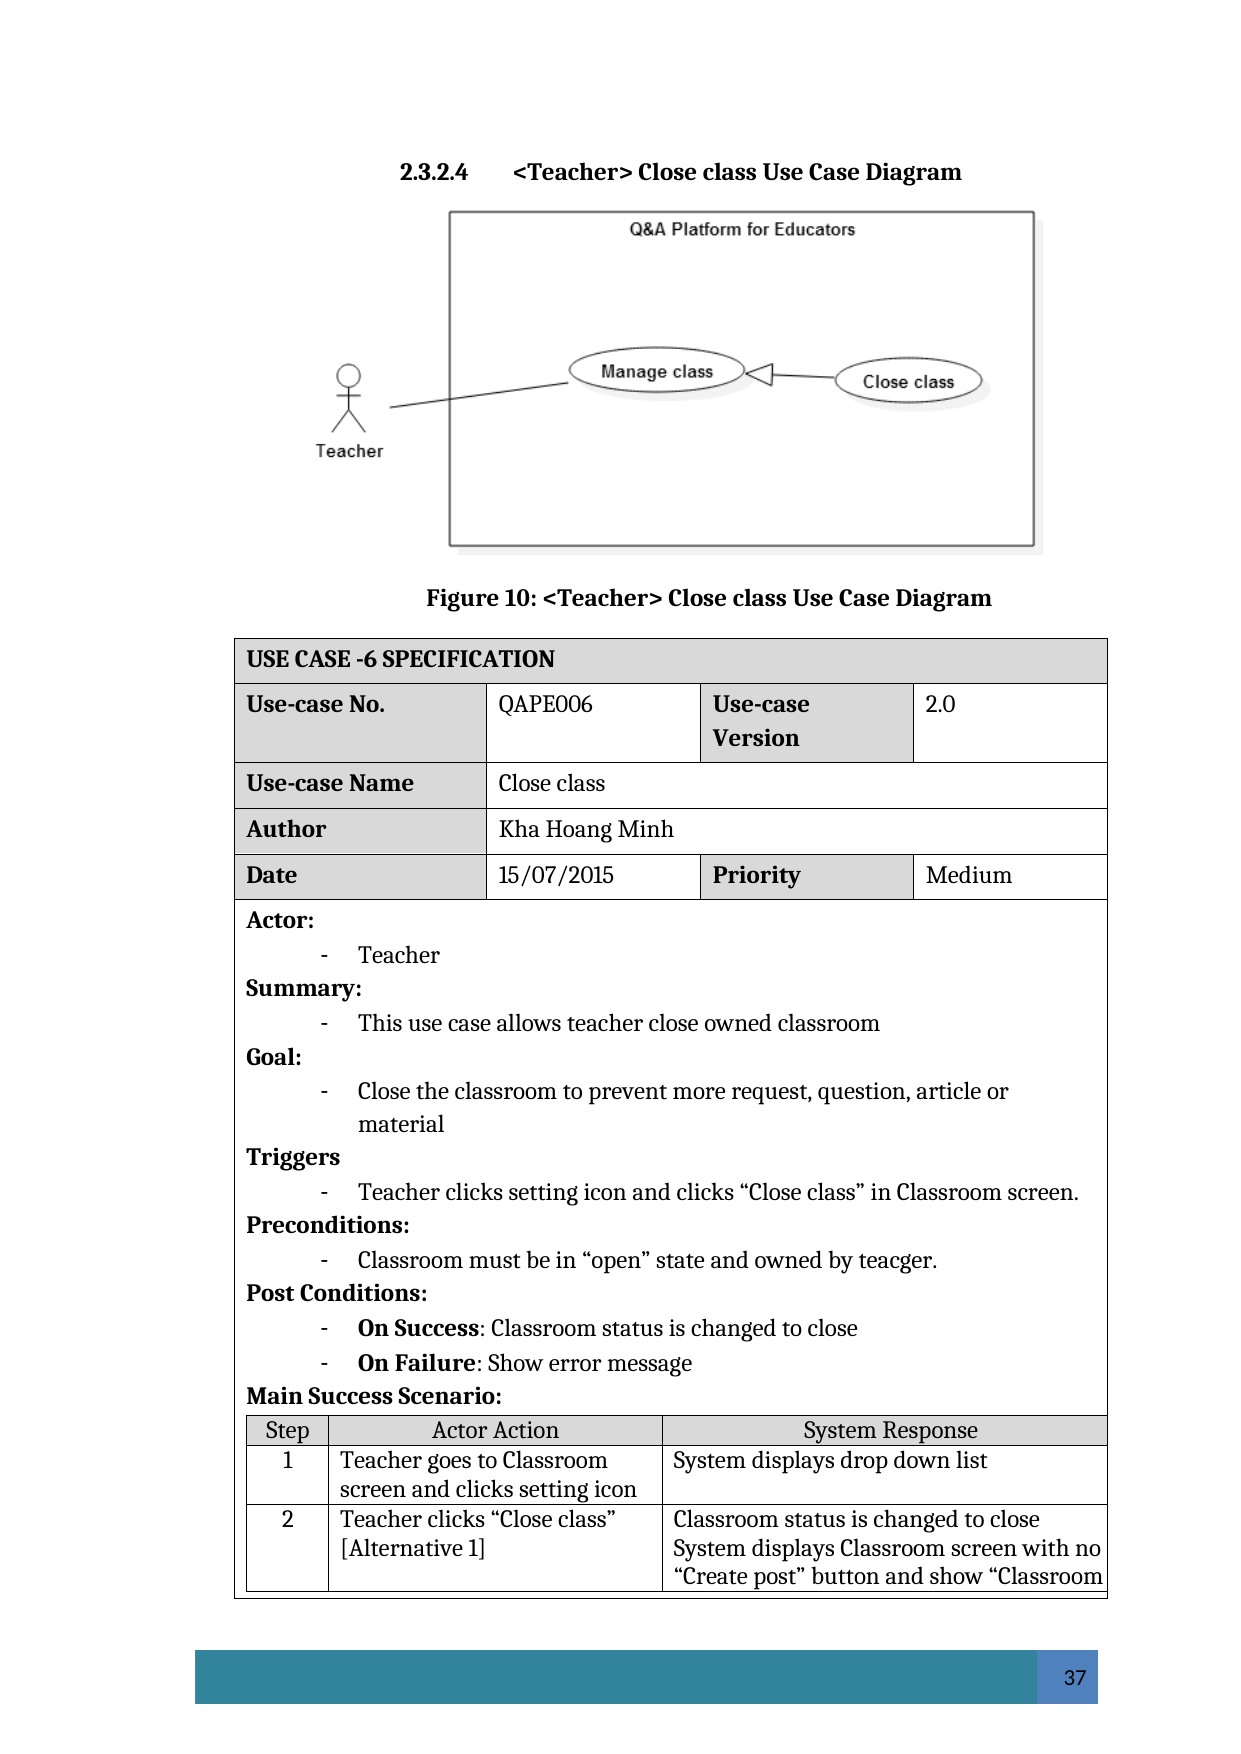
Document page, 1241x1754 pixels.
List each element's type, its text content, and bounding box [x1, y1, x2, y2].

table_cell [235, 900, 1107, 1598]
table_cell 15/07/2015 [487, 855, 700, 899]
table_cell Date [235, 855, 486, 899]
table_cell Priority [701, 855, 913, 899]
subtitle <Teacher> Close class Use Case Diagram [400, 158, 1122, 187]
table_header USE CASE -6 SPECIFICATION [235, 639, 1107, 683]
text Figure 10: <Teacher> Close class Use Case Diagram [222, 584, 1122, 612]
table_cell Use-case Name [235, 763, 486, 808]
table_cell Author [235, 809, 486, 853]
table_cell Use-case No. [235, 684, 486, 762]
table_cell Close class [487, 763, 1107, 808]
table_cell QAPE006 [487, 684, 700, 762]
table_cell Medium [914, 855, 1107, 899]
table_cell Use-case Version [701, 684, 913, 762]
table_cell 2.0 [914, 684, 1107, 762]
table_cell Kha Hoang Minh [487, 809, 1107, 853]
picture [296, 199, 1047, 559]
